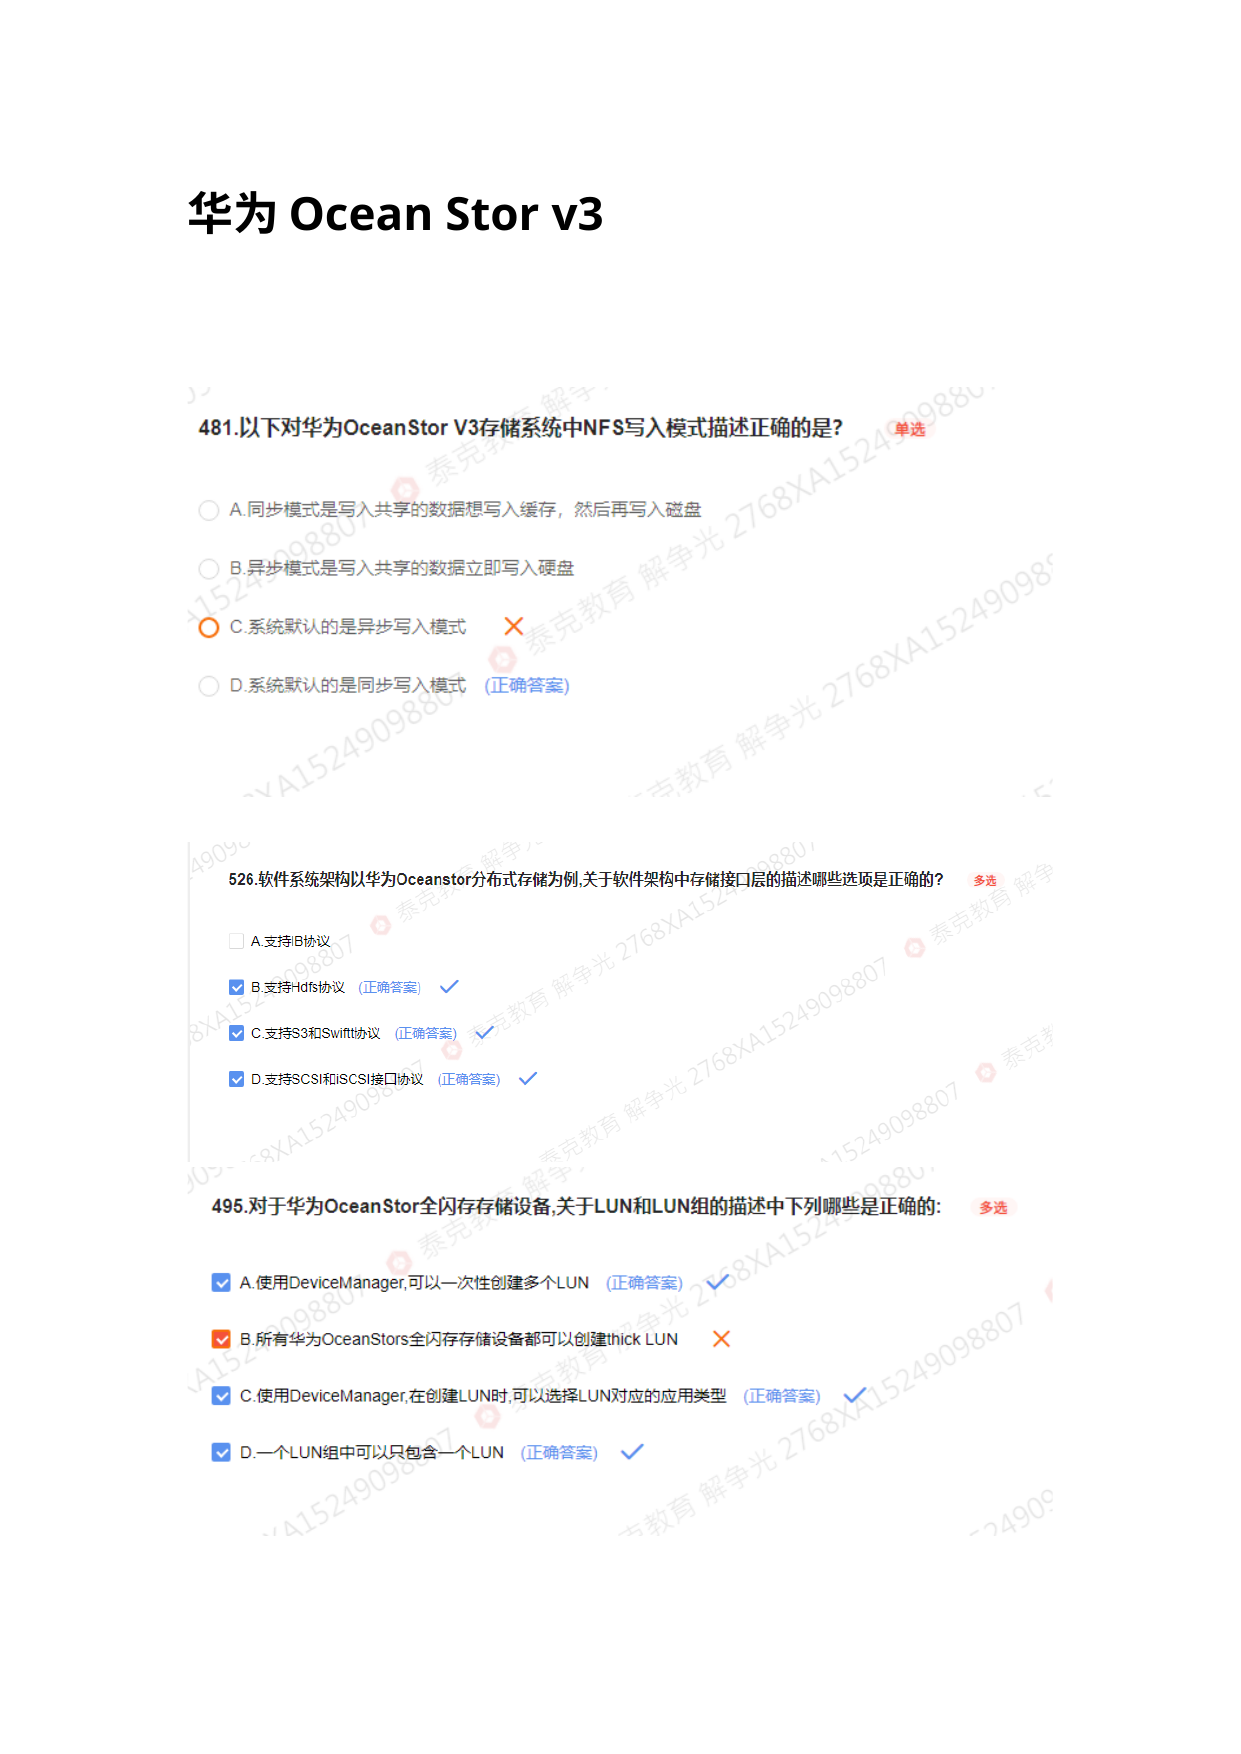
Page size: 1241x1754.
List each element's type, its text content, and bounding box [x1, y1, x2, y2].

picture [187, 387, 1053, 797]
picture [187, 1167, 1053, 1536]
picture [187, 842, 1053, 1162]
subtitle 华为Ocean Stor v3 [187, 162, 1053, 259]
